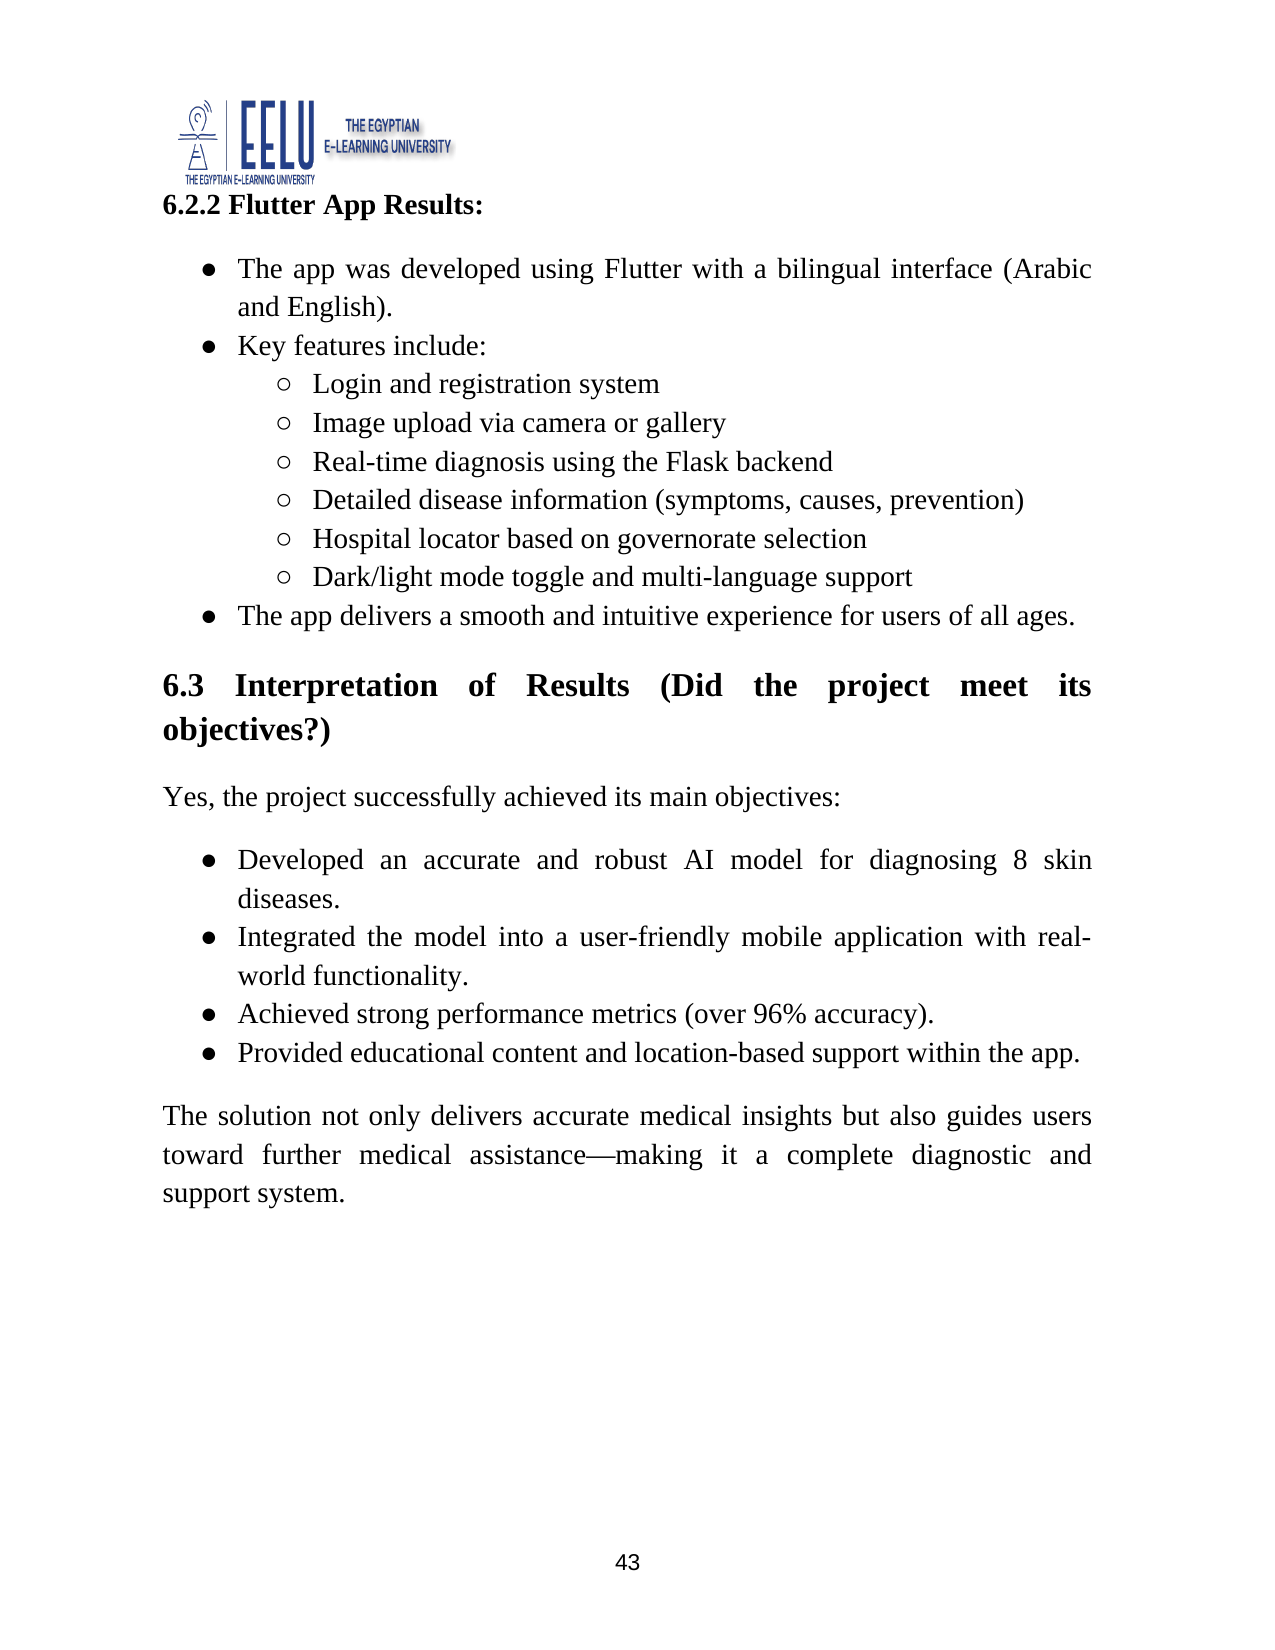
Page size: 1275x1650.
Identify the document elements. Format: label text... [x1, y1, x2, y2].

list Real-time diagnosis using the Flask backend [275, 444, 1093, 477]
list Key features include: [200, 328, 1093, 362]
text Yes, the project successfully achieved its main objectives: [162, 779, 1093, 812]
list Hospital locator based on governorate selection [275, 521, 1093, 554]
subtitle 6.2.2 Flutter App Results: [162, 187, 1093, 221]
list Provided educational content and location-based support within the app. [200, 1035, 1093, 1068]
list Achieved strong performance metrics (over 96% accuracy). [200, 996, 1093, 1030]
list The app was developed using Flutter with a bilingual interface (Arabic and English). [200, 251, 1093, 323]
list Detailed disease information (symptoms, causes, prevention) [275, 482, 1093, 516]
list Dark/light mode toggle and multi-language support [275, 559, 1093, 593]
picture [162, 75, 457, 188]
list Image upload via camera or gallery [275, 405, 1093, 439]
subtitle 6.3 Interpretation of Results (Did the project meet its objectives?) [162, 666, 1093, 748]
list Login and registration system [275, 367, 1093, 400]
list The app delivers a smooth and intuitive experience for users of all ages. [200, 598, 1093, 631]
list Integrated the model into a user-friendly mobile application with real-world functionality. [200, 919, 1093, 991]
list Developed an accurate and robust AI model for diagnosing 8 skin diseases. [200, 842, 1093, 914]
text The solution not only delivers accurate medical insights but also guides users toward further medical assistance—making it a complete diagnostic and support system. [162, 1098, 1093, 1209]
